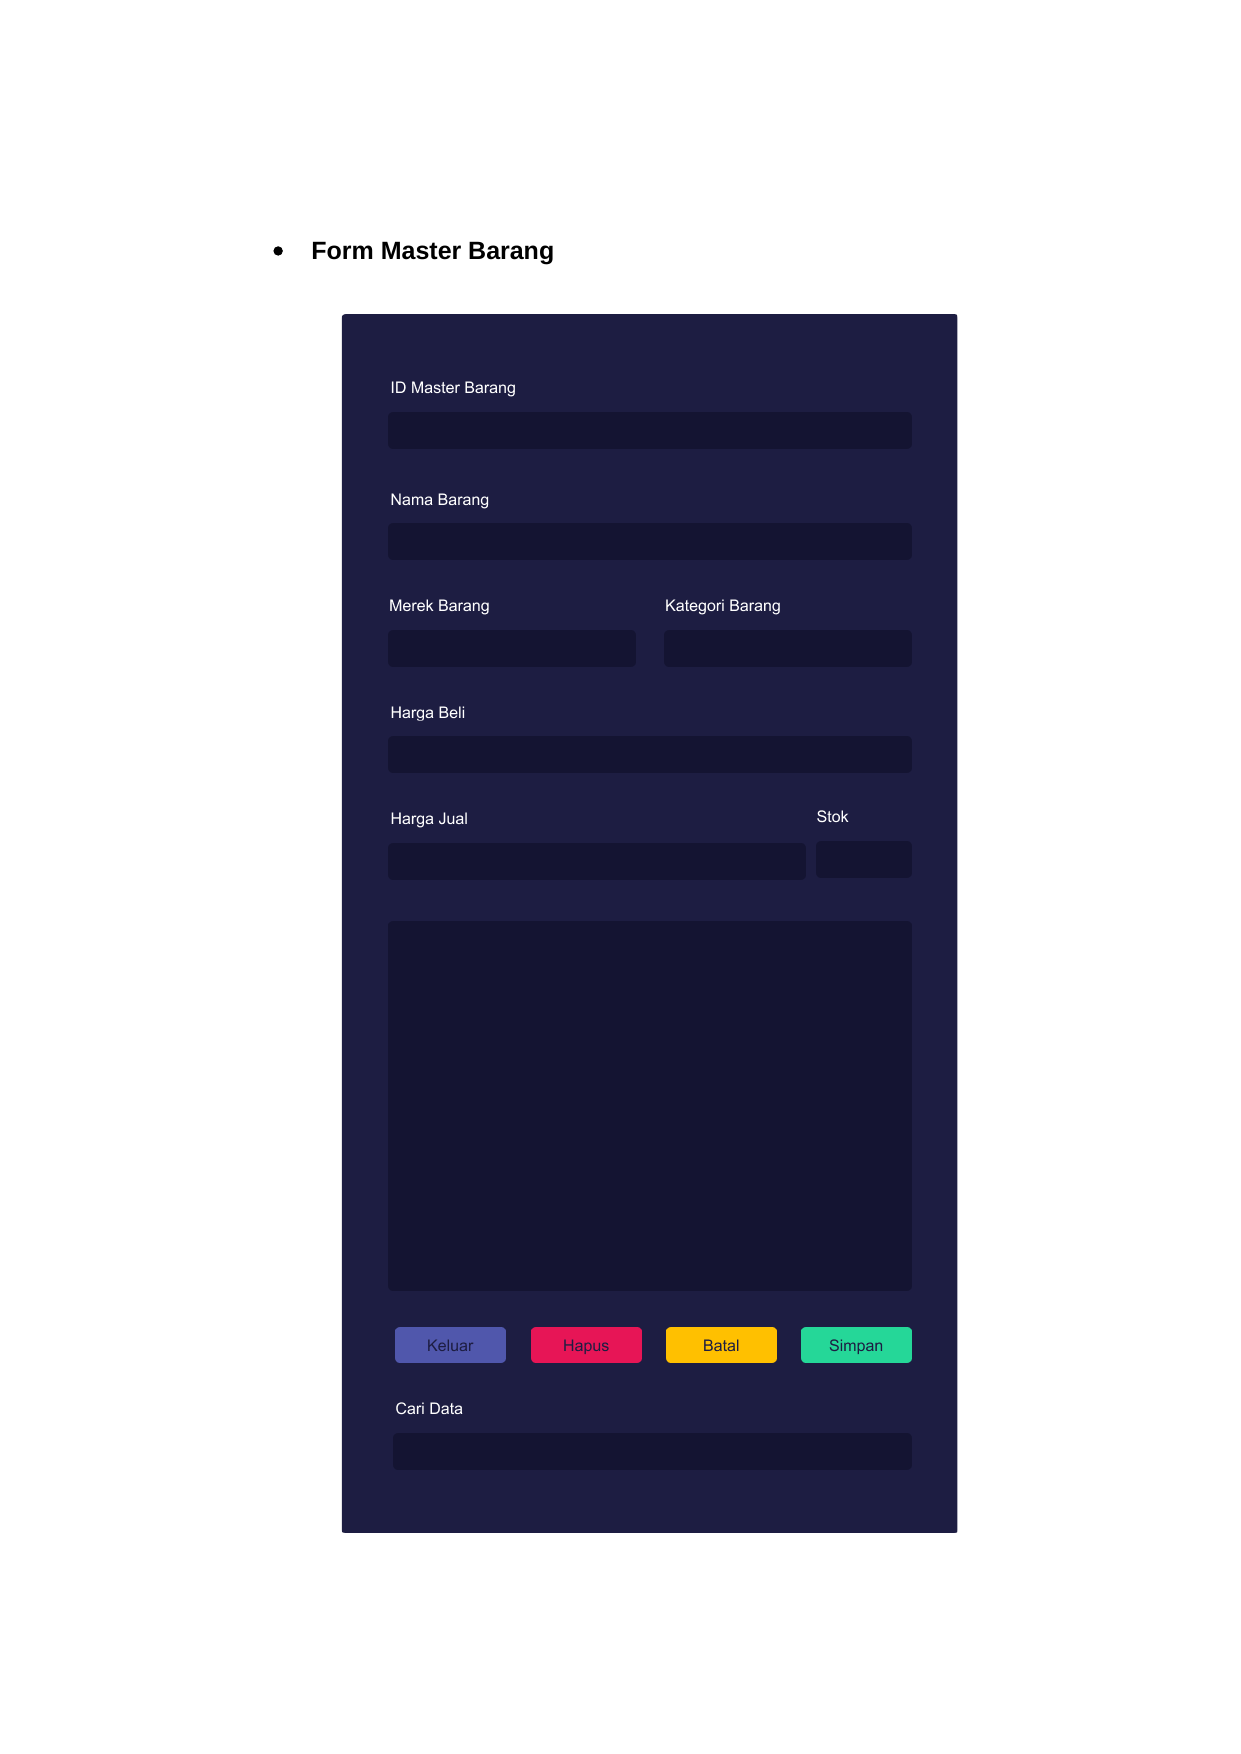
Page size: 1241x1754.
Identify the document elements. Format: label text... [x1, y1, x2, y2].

subtitle Form Master Barang [274, 236, 1063, 265]
picture [341, 314, 958, 1533]
